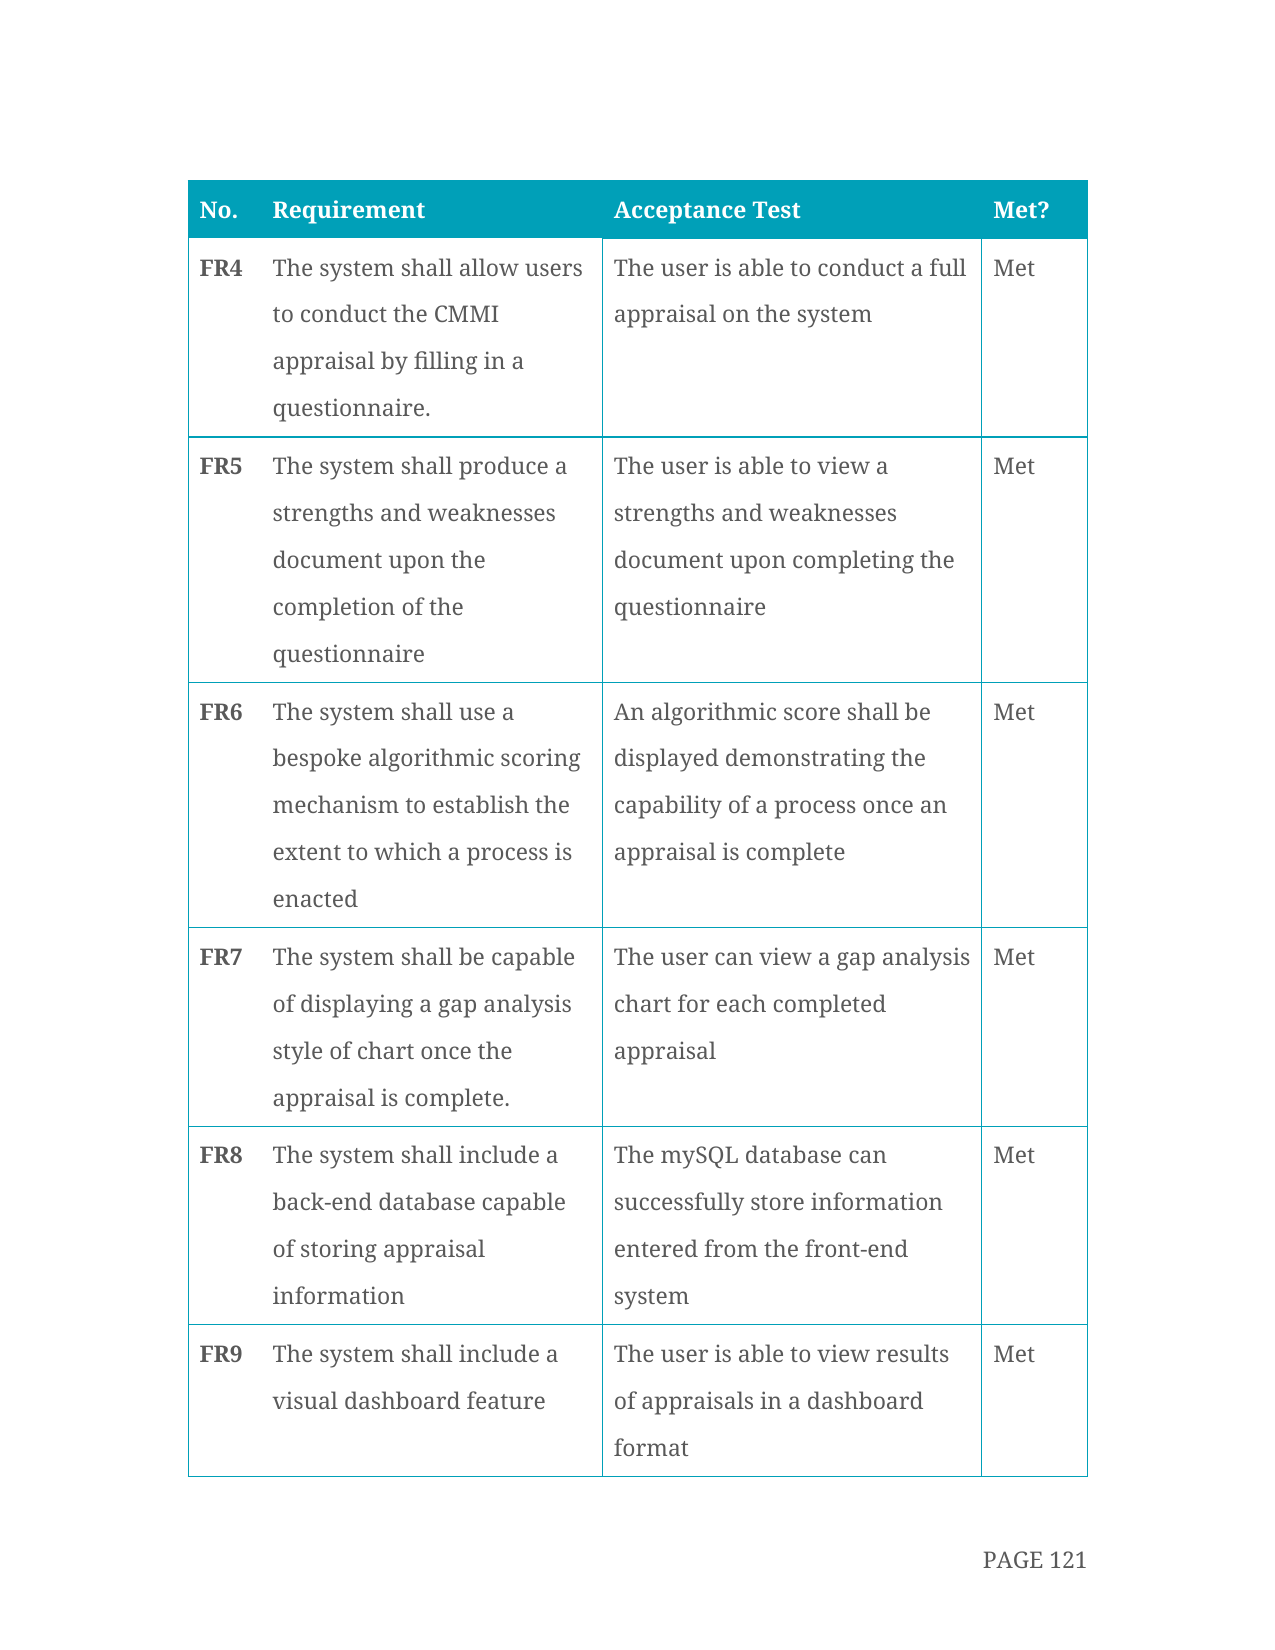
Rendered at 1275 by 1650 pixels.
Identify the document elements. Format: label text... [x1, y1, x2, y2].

table_cell The system shall include a back-end database capable of storing appraisal information [261, 1127, 602, 1324]
table_header No. [189, 181, 261, 238]
table_cell The user is able to conduct a full appraisal on the system [603, 239, 981, 436]
table_cell FR8 [189, 1127, 261, 1324]
table_cell The mySQL database can successfully store information entered from the front-end system [603, 1127, 981, 1324]
table_cell The system shall be capable of displaying a gap analysis style of chart once the appraisal is complete. [261, 928, 602, 1126]
table_header Met? [982, 181, 1087, 238]
table_cell FR7 [189, 928, 261, 1126]
table_cell Met [982, 683, 1087, 927]
table_cell Met [982, 239, 1087, 436]
table_cell Met [982, 438, 1087, 682]
table_cell The user is able to view results of appraisals in a dashboard format [603, 1325, 981, 1476]
table_cell The system shall include a visual dashboard feature [261, 1325, 602, 1476]
table_cell The system shall allow users to conduct the CMMI appraisal by filling in a questionnaire. [261, 238, 602, 436]
table_cell Met [982, 1325, 1087, 1476]
table_header Requirement [261, 181, 602, 238]
table_cell FR5 [189, 438, 261, 682]
table_cell FR9 [189, 1325, 261, 1476]
table_cell An algorithmic score shall be displayed demonstrating the capability of a process once an appraisal is complete [603, 683, 981, 927]
table_cell Met [982, 928, 1087, 1126]
table_cell The user is able to view a strengths and weaknesses document upon completing the questionnaire [603, 438, 981, 682]
table_cell The system shall produce a strengths and weaknesses document upon the completion of the questionnaire [261, 438, 602, 682]
table_cell FR6 [189, 683, 261, 927]
table_header Acceptance Test [603, 181, 981, 238]
table_cell The user can view a gap analysis chart for each completed appraisal [603, 928, 981, 1126]
table_cell Met [982, 1127, 1087, 1324]
table_cell FR4 [189, 238, 261, 436]
table_cell The system shall use a bespoke algorithmic scoring mechanism to establish the extent to which a process is enacted [261, 683, 602, 927]
